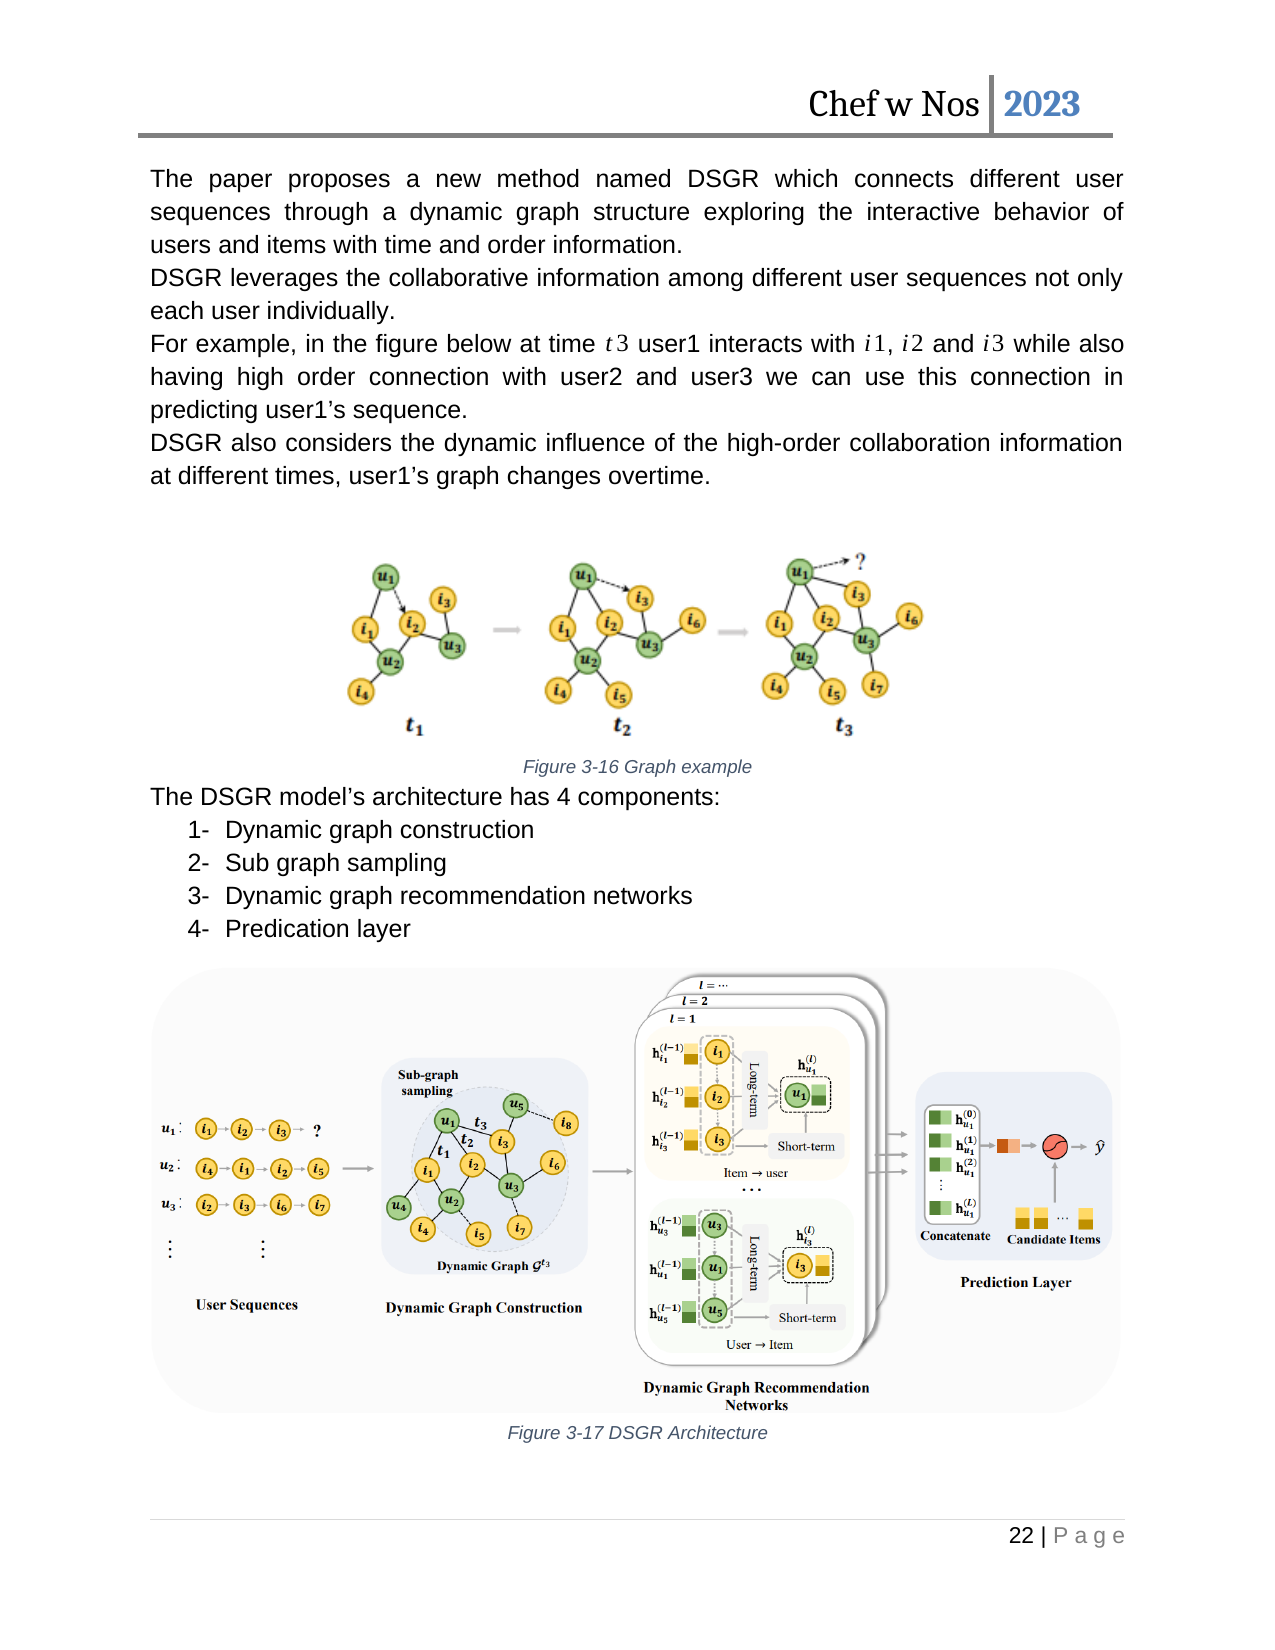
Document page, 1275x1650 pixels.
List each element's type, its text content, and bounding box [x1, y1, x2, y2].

list Dynamic graph construction [187, 815, 1125, 844]
list Predication layer [187, 914, 1125, 943]
list Dynamic graph recommendation networks [187, 881, 1125, 910]
text DSGR also considers the dynamic influence of the high-order collaboration information at different times, user1’s graph changes overtime. [150, 428, 1125, 490]
text For example, in the figure below at time user1 interacts with , and while also having high order connection with user2 and user3 we can use this connection in predicting user1’s sequence. [150, 329, 1125, 424]
picture [321, 523, 954, 747]
picture [150, 964, 1125, 1413]
text The paper proposes a new method named DSGR which connects different user sequences through a dynamic graph structure exploring the interactive behavior of users and items with time and order information. [150, 164, 1125, 259]
text DSGR leverages the collaborative information among different user sequences not only each user individually. [150, 263, 1125, 325]
list Sub graph sampling [187, 848, 1125, 877]
